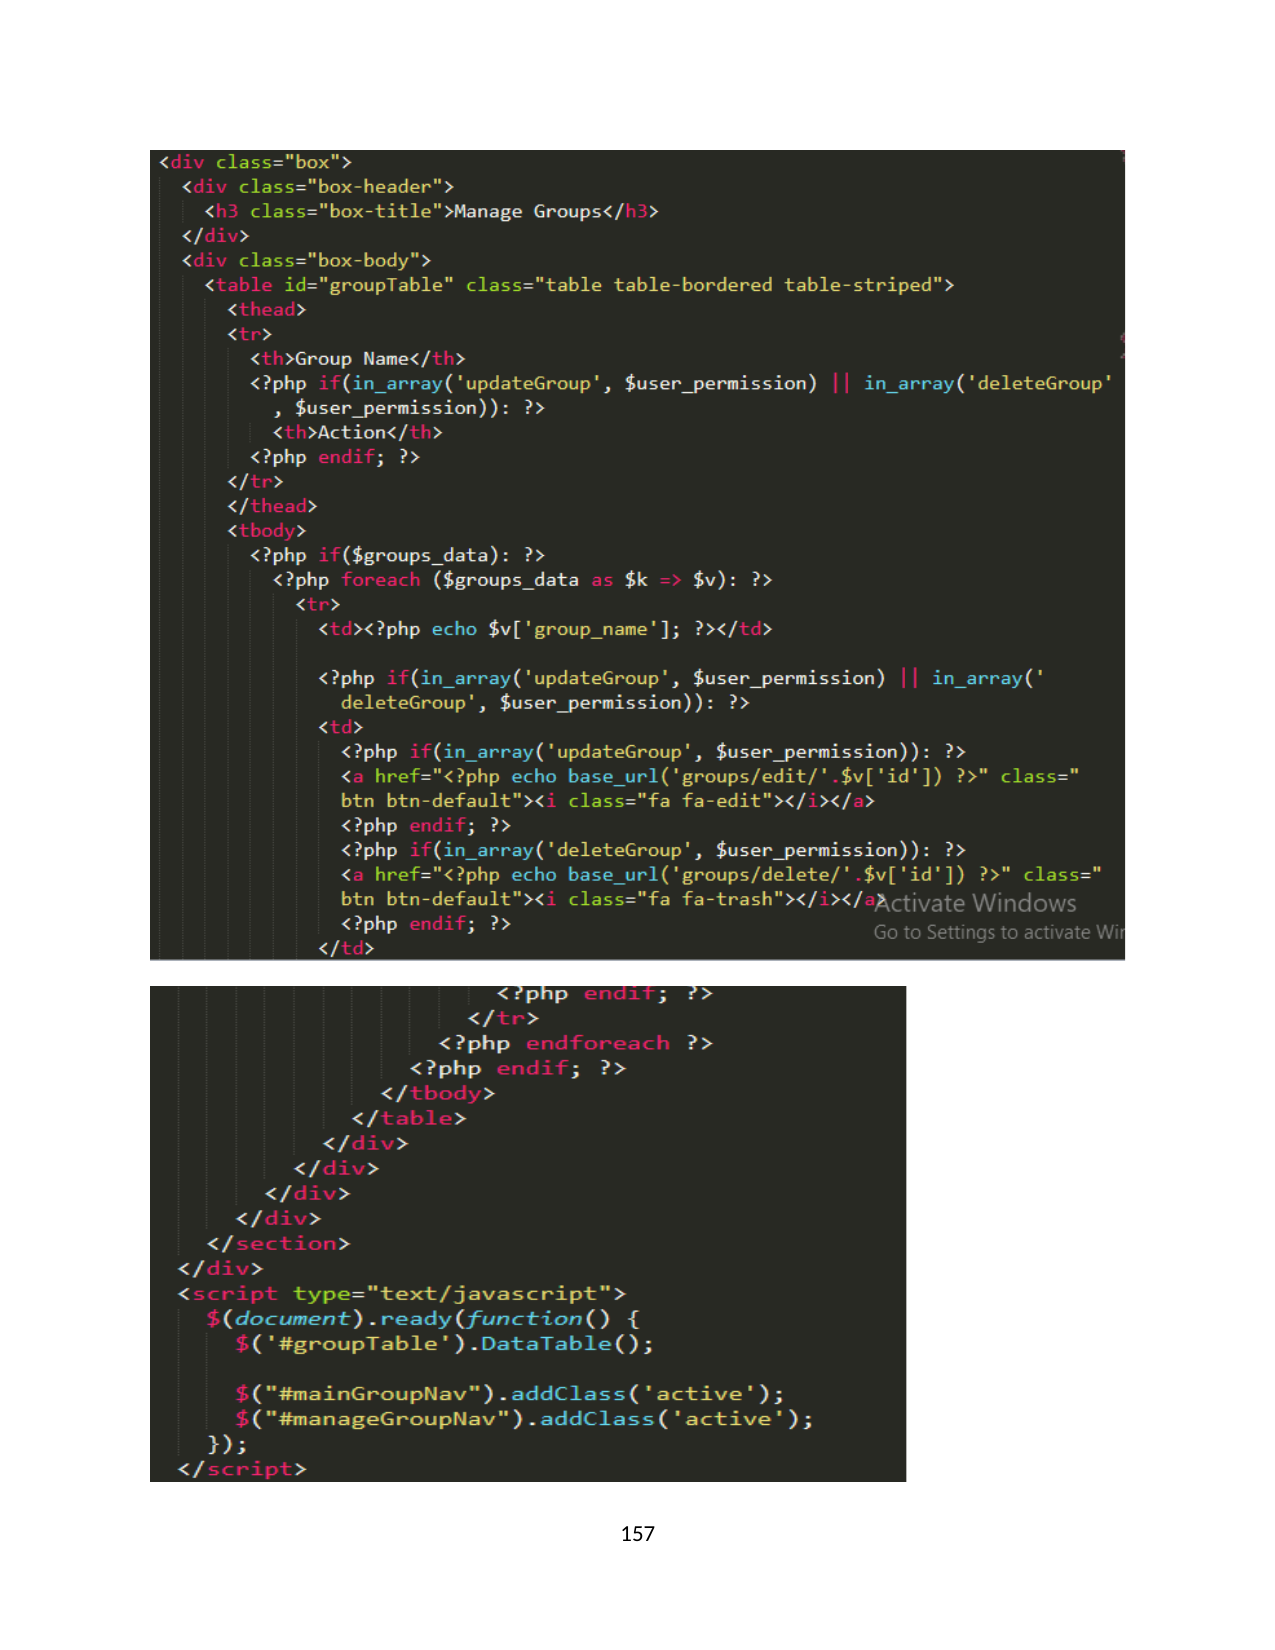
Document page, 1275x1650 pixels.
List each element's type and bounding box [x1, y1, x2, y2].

picture [150, 150, 1125, 961]
picture [150, 986, 907, 1482]
